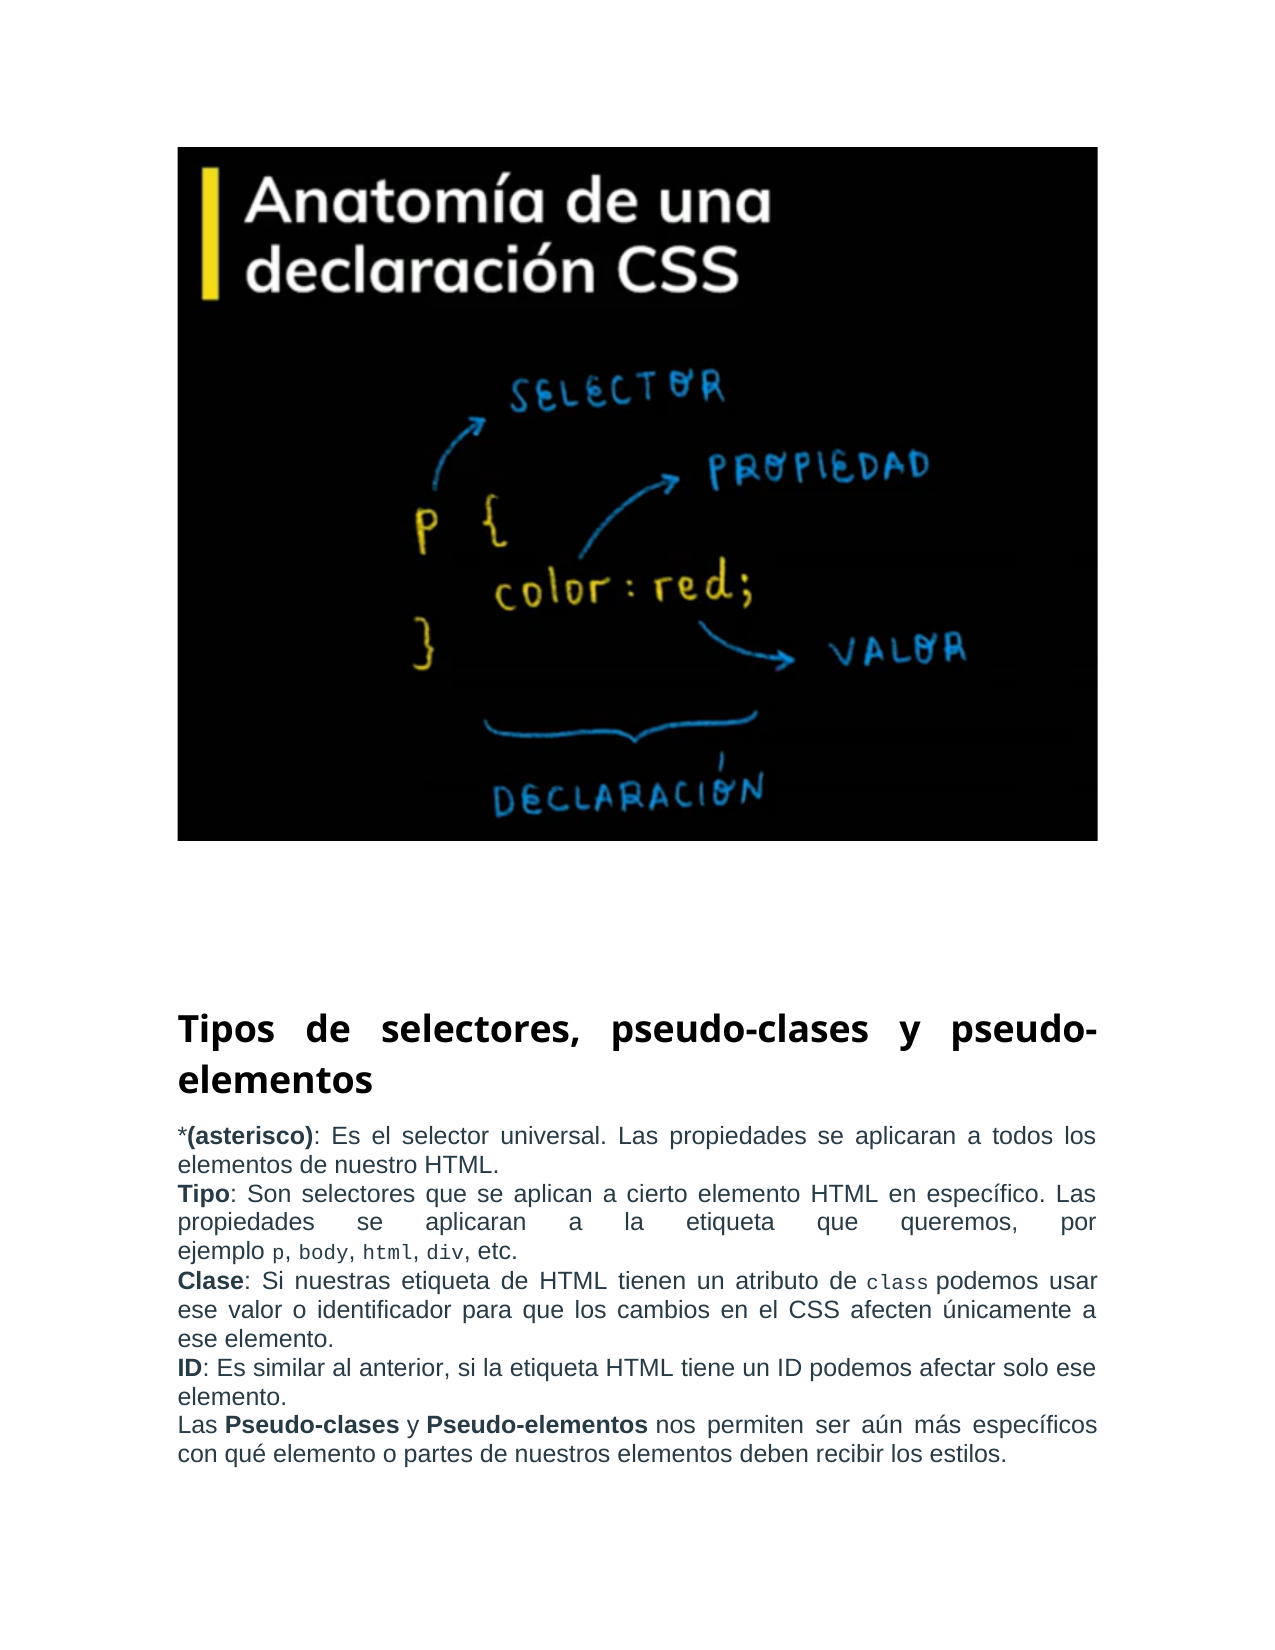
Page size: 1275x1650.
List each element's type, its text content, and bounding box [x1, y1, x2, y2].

picture [177, 147, 1098, 841]
text Clase: Si nuestras etiqueta de HTML tienen un atributo de class podemos usar ese valor o identificador para que los cambios en el CSS afecten únicamente a ese elemento. [177, 1266, 1098, 1353]
text *(asterisco): Es el selector universal. Las propiedades se aplicaran a todos los elementos de nuestro HTML. [177, 1121, 1098, 1178]
text Tipos de selectores, pseudo-clases y pseudo-elementos [177, 1002, 1098, 1104]
text Las Pseudo-clases y Pseudo-elementos nos permiten ser aún más específicos con qué elemento o partes de nuestros elementos deben recibir los estilos. [177, 1410, 1098, 1468]
text Tipo: Son selectores que se aplican a cierto elemento HTML en específico. Las propiedades se aplicaran a la etiqueta que queremos, por ejemplo p, body, html, div, etc. [177, 1178, 1098, 1266]
text ID: Es similar al anterior, si la etiqueta HTML tiene un ID podemos afectar solo ese elemento. [177, 1353, 1098, 1410]
